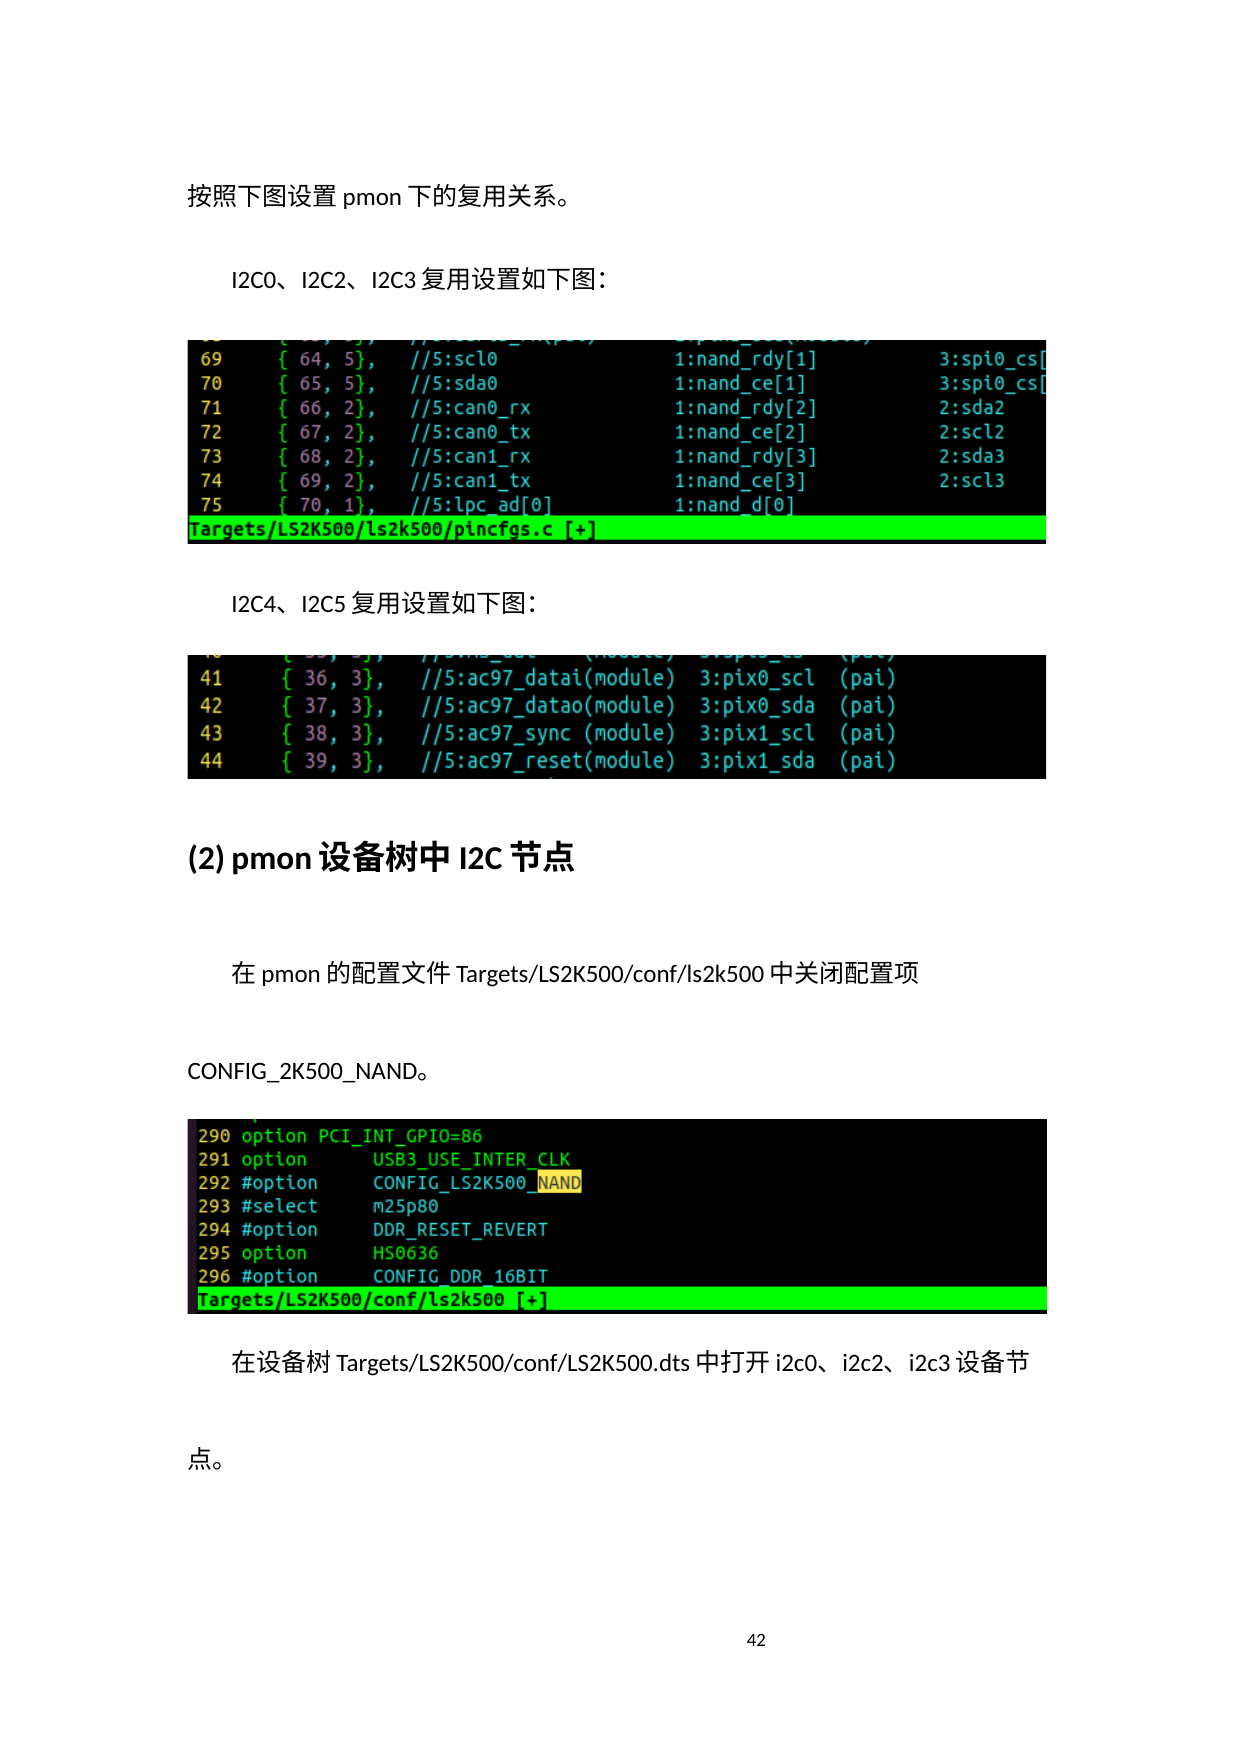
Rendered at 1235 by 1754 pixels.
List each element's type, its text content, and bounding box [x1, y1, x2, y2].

picture [187, 655, 1047, 779]
list I2C4、I2C5复用设置如下图： [187, 569, 1047, 634]
picture [187, 1119, 1047, 1314]
list 在pmon的配置文件Targets/LS2K500/conf/ls2k500中关闭配置项CONFIG_2K500_NAND。 [187, 939, 1047, 1101]
list I2C0、I2C2、I2C3复用设置如下图： [187, 245, 1047, 310]
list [187, 162, 1047, 227]
list 在设备树Targets/LS2K500/conf/LS2K500.dts中打开i2c0、i2c2、i2c3设备节点。 [187, 1328, 1047, 1490]
subtitle pmon设备树中I2C节点 [187, 823, 1047, 888]
picture [187, 340, 1047, 544]
